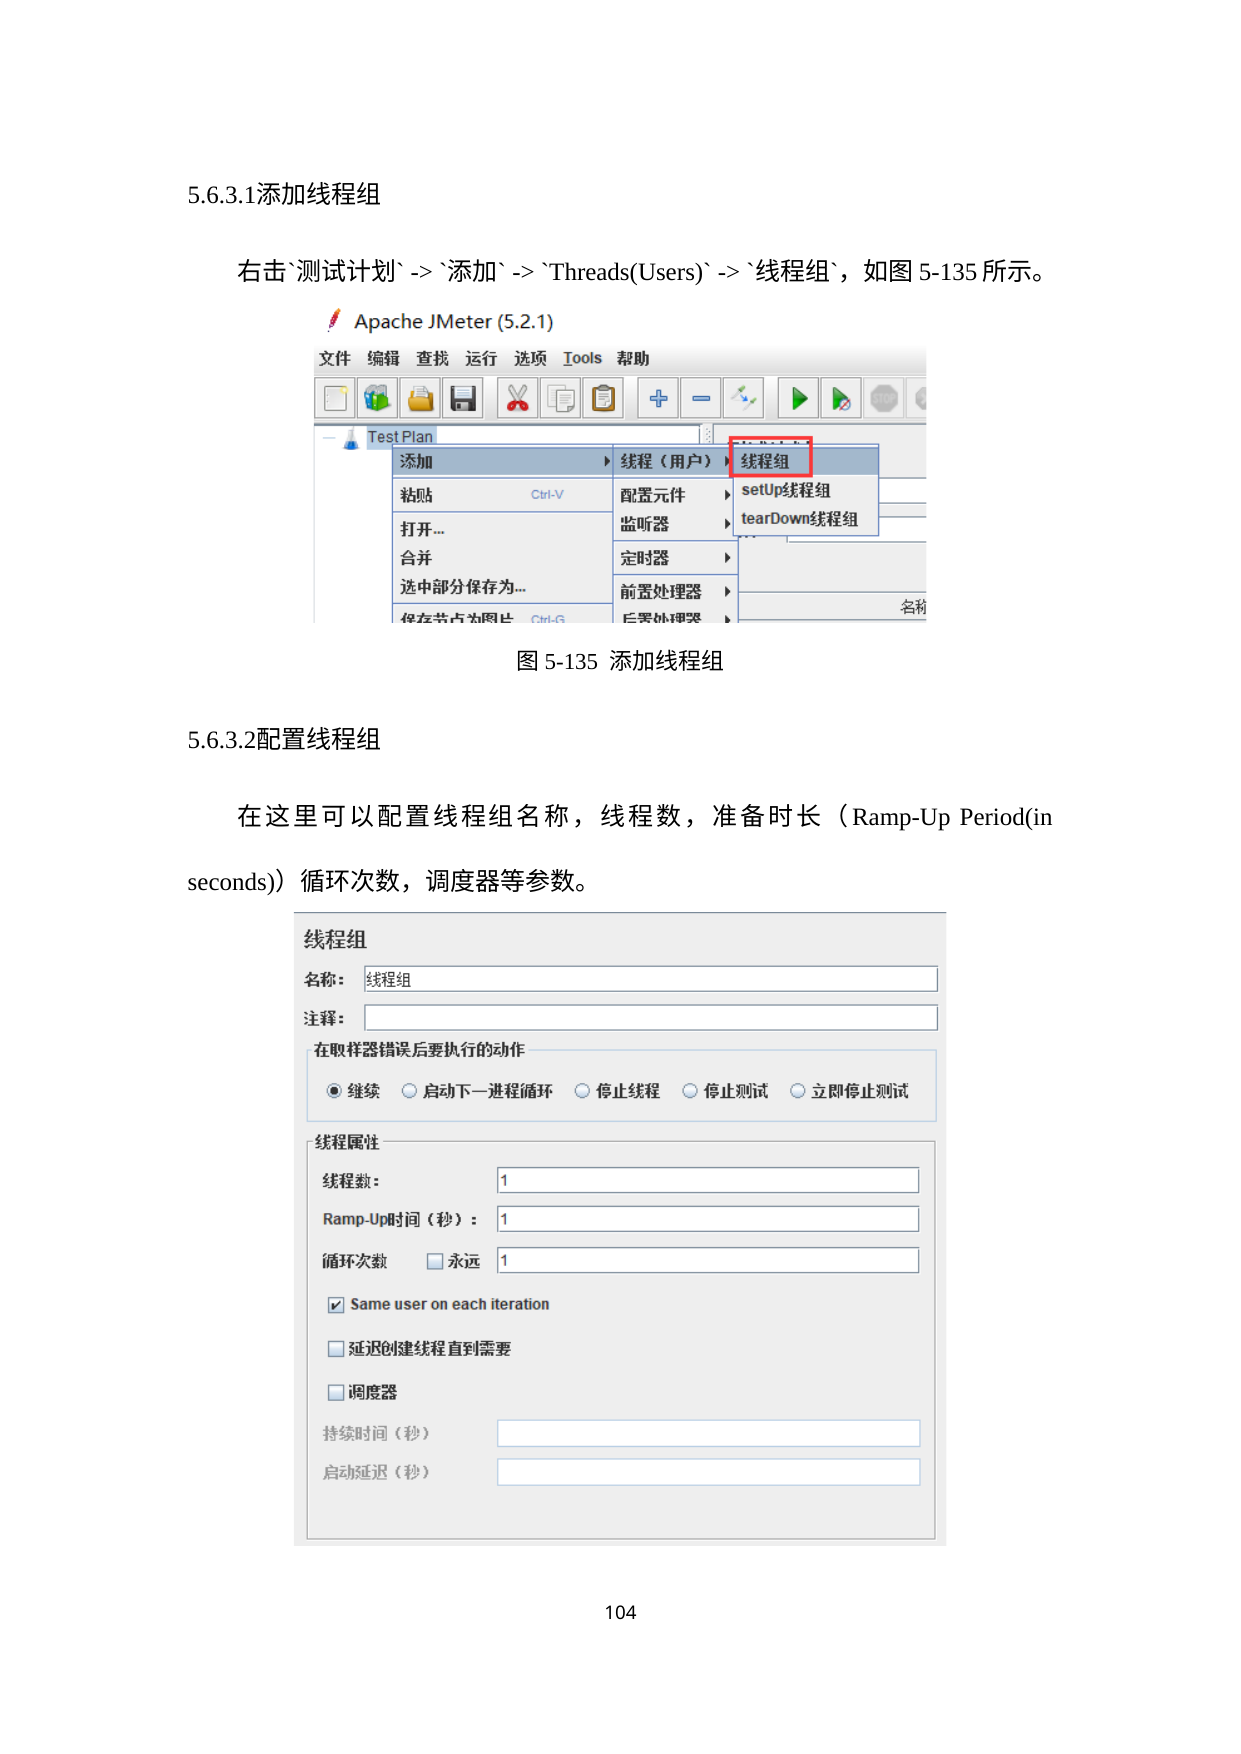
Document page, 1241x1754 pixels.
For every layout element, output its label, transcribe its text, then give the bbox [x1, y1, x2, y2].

text 在这里可以配置线程组名称，线程数，准备时长（Ramp-Up Period(in seconds)）循环次数，调度器等参数。 [187, 782, 1053, 912]
subtitle 添加线程组 [187, 160, 1053, 225]
picture [293, 912, 947, 1546]
picture [313, 302, 927, 623]
subtitle 配置线程组 [187, 705, 1053, 770]
